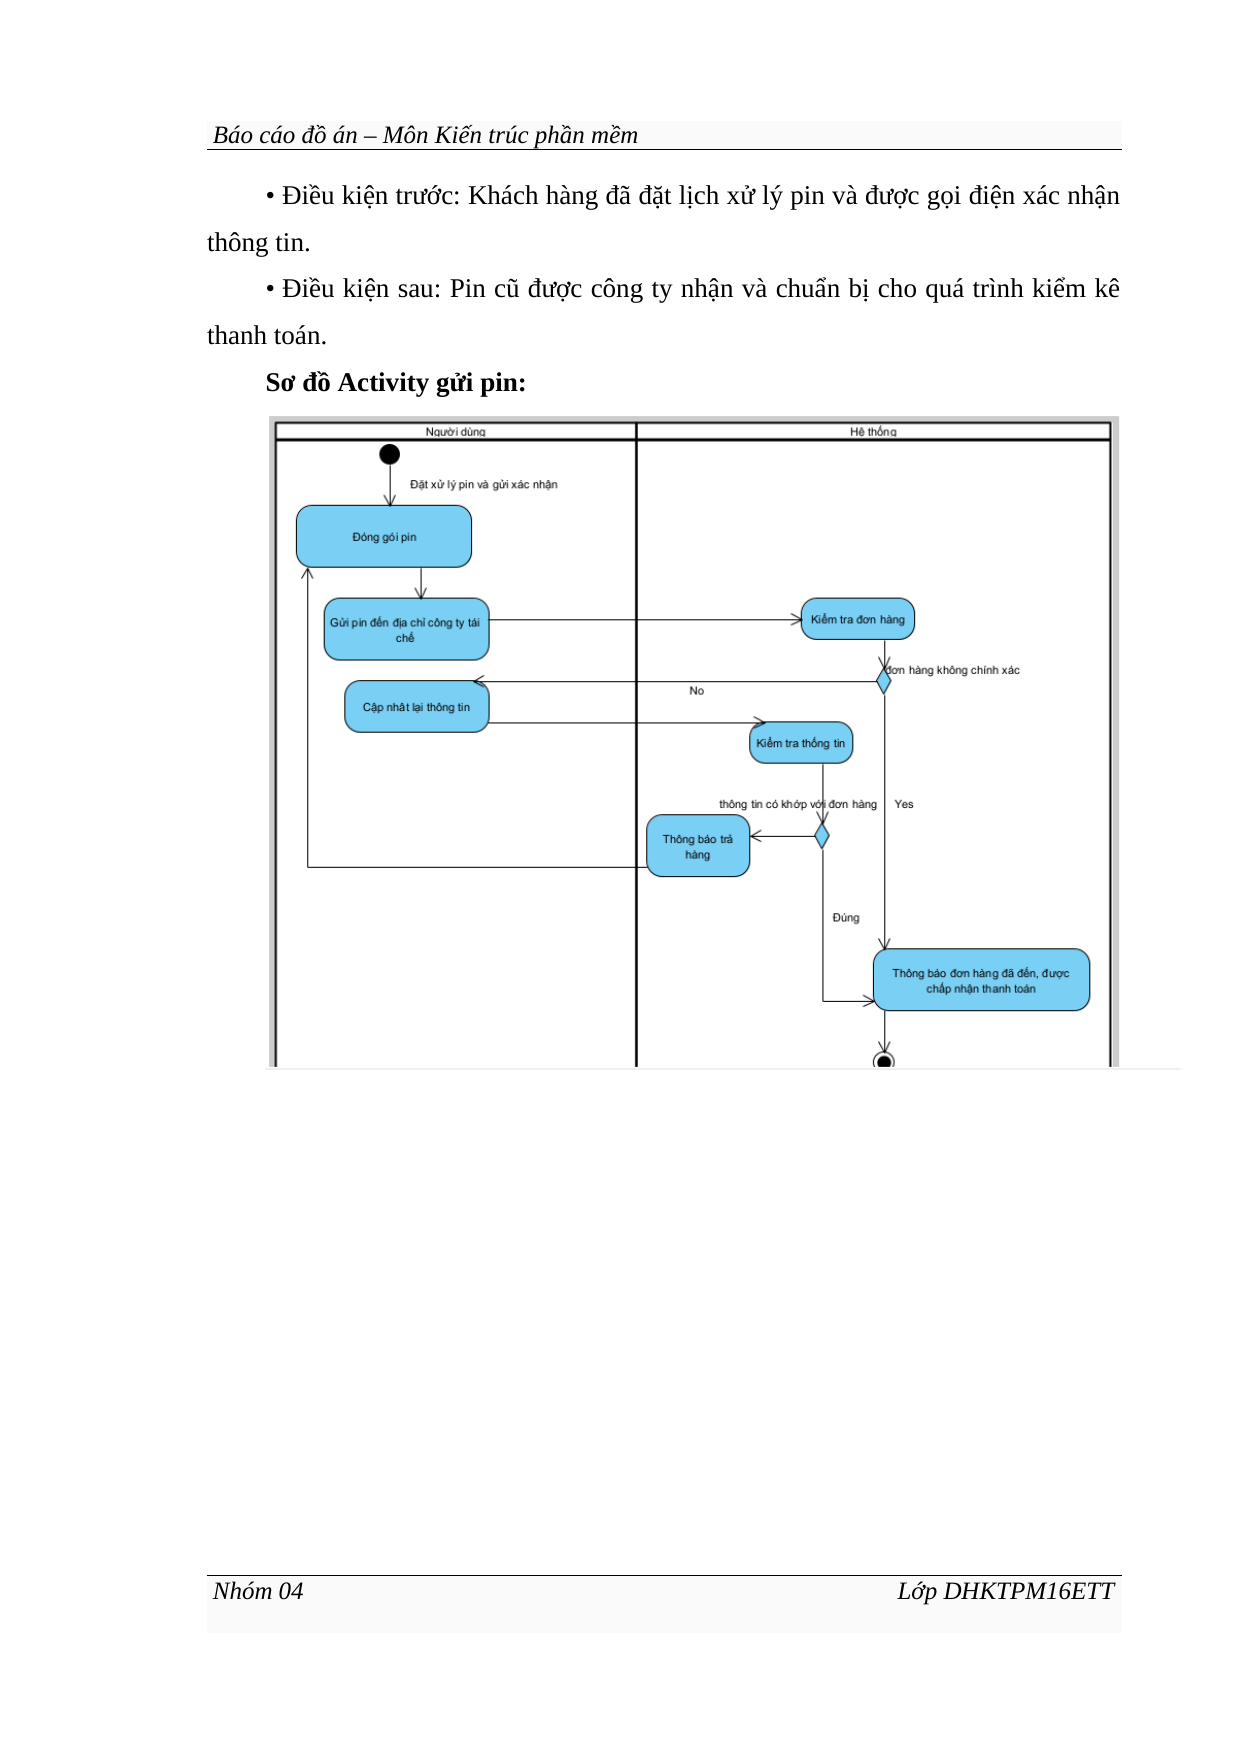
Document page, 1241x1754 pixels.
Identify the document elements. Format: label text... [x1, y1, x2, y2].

text • Điều kiện sau: Pin cũ được công ty nhận và chuẩn bị cho quá trình kiểm kê thanh toán. [207, 272, 1122, 350]
text Sơ đồ Activity gửi pin: [207, 366, 1122, 397]
text • Điều kiện trước: Khách hàng đã đặt lịch xử lý pin và được gọi điện xác nhận thông tin. [207, 179, 1122, 257]
picture [265, 412, 1181, 1070]
